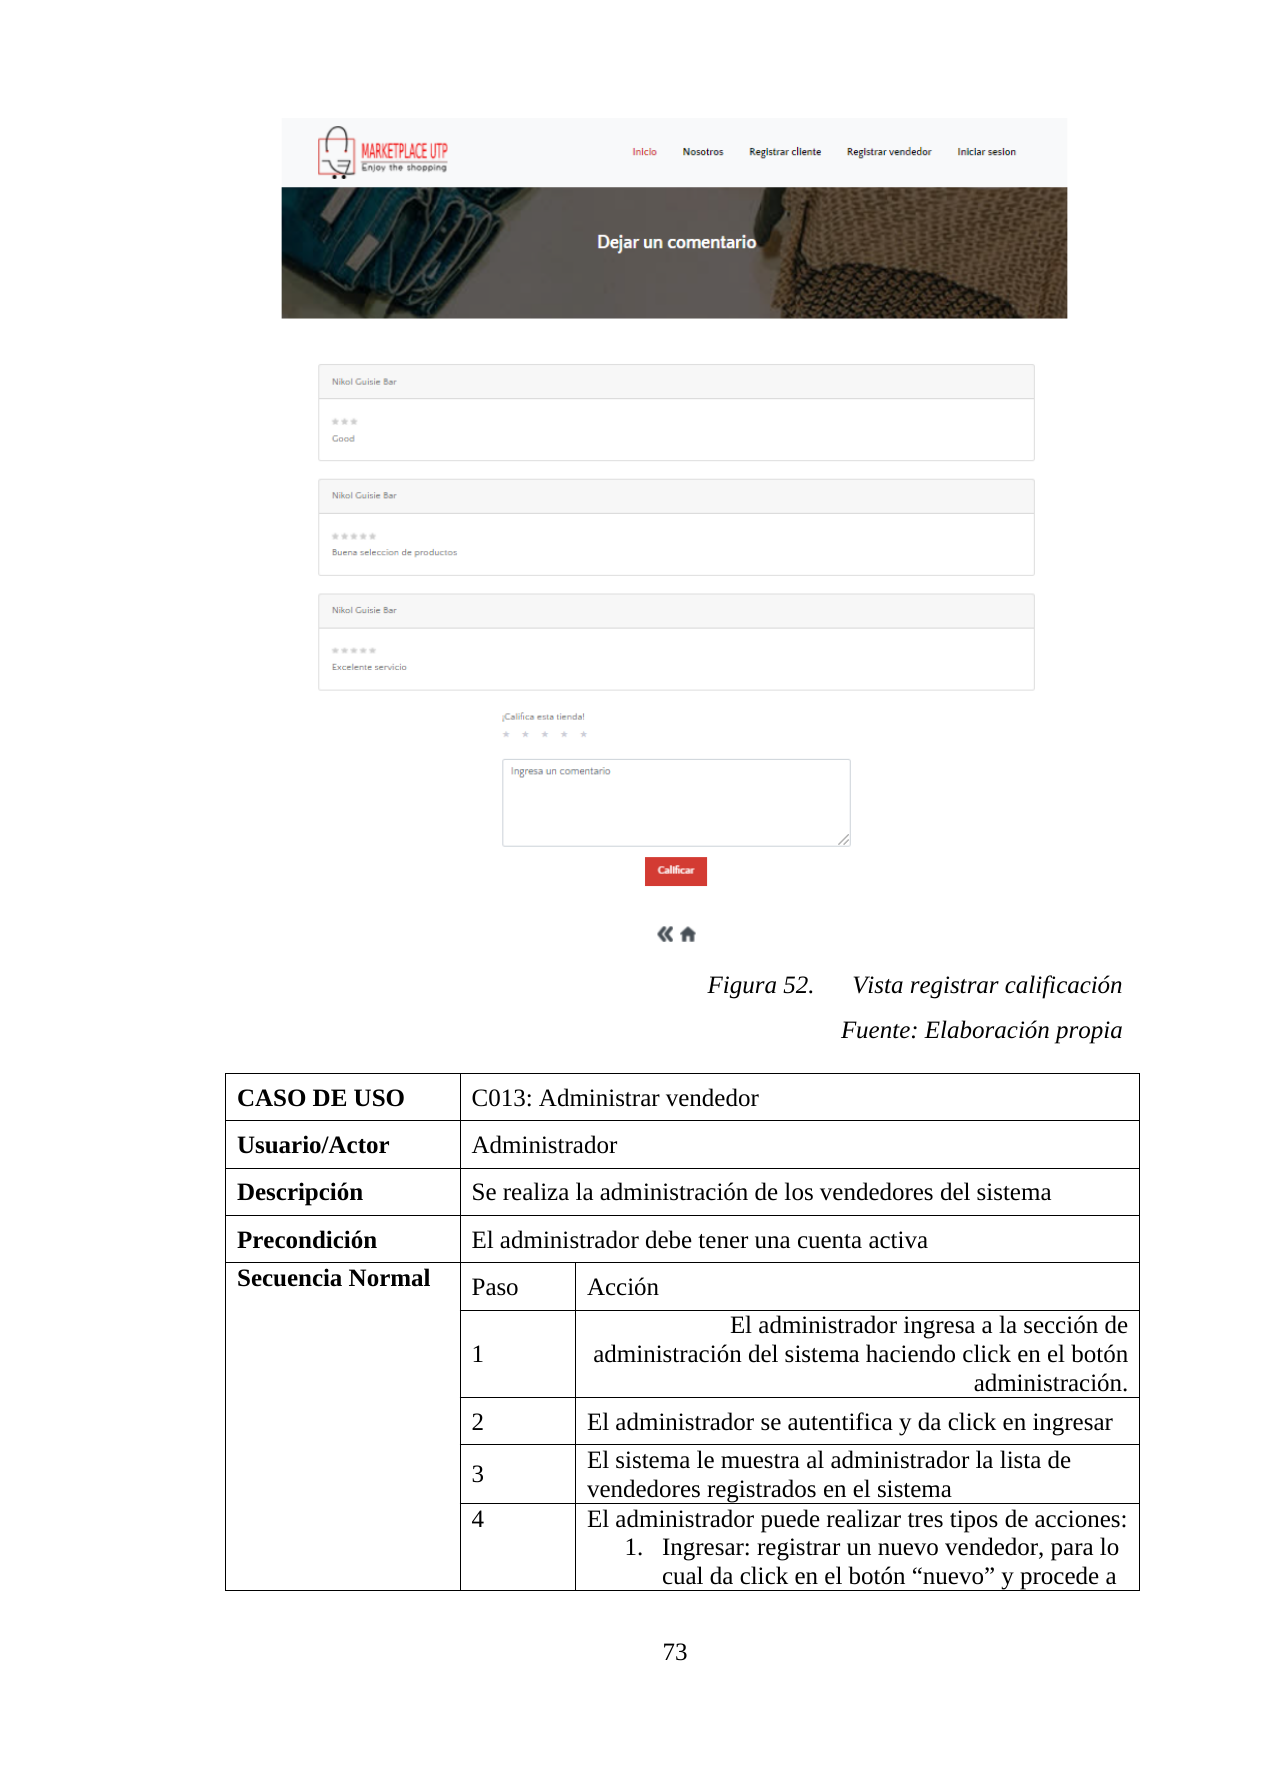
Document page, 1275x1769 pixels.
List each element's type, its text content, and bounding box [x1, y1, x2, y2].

text Fuente: Elaboración propia [224, 1016, 1125, 1044]
picture [281, 118, 1068, 946]
table_cell El administrador debe tener una cuenta activa [461, 1216, 1139, 1262]
table_cell 3 [461, 1445, 575, 1503]
table_header C013: Administrar vendedor [461, 1074, 1139, 1120]
table_cell 1 [461, 1311, 575, 1397]
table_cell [576, 1504, 1139, 1590]
table_header CASO DE USO [226, 1074, 460, 1120]
table_cell Administrador [461, 1121, 1139, 1168]
table_cell Usuario/Actor [226, 1121, 460, 1168]
table_cell Paso [461, 1263, 575, 1309]
table_cell Se realiza la administración de los vendedores del sistema [461, 1169, 1139, 1215]
table_cell 2 [461, 1398, 575, 1444]
table_cell Acción [576, 1263, 1139, 1309]
table_cell El sistema le muestra al administrador la lista de vendedores registrados en el sistema [576, 1445, 1139, 1503]
table_cell 4 [461, 1504, 575, 1590]
table_cell El administrador ingresa a la sección de administración del sistema haciendo click en el botón administración. [576, 1311, 1139, 1397]
table_cell El administrador se autentifica y da click en ingresar [576, 1398, 1139, 1444]
table_cell Secuencia Normal [226, 1263, 460, 1590]
table_cell Precondición [226, 1216, 460, 1262]
text Vista registrar calificación [262, 970, 1125, 999]
table_cell Descripción [226, 1169, 460, 1215]
